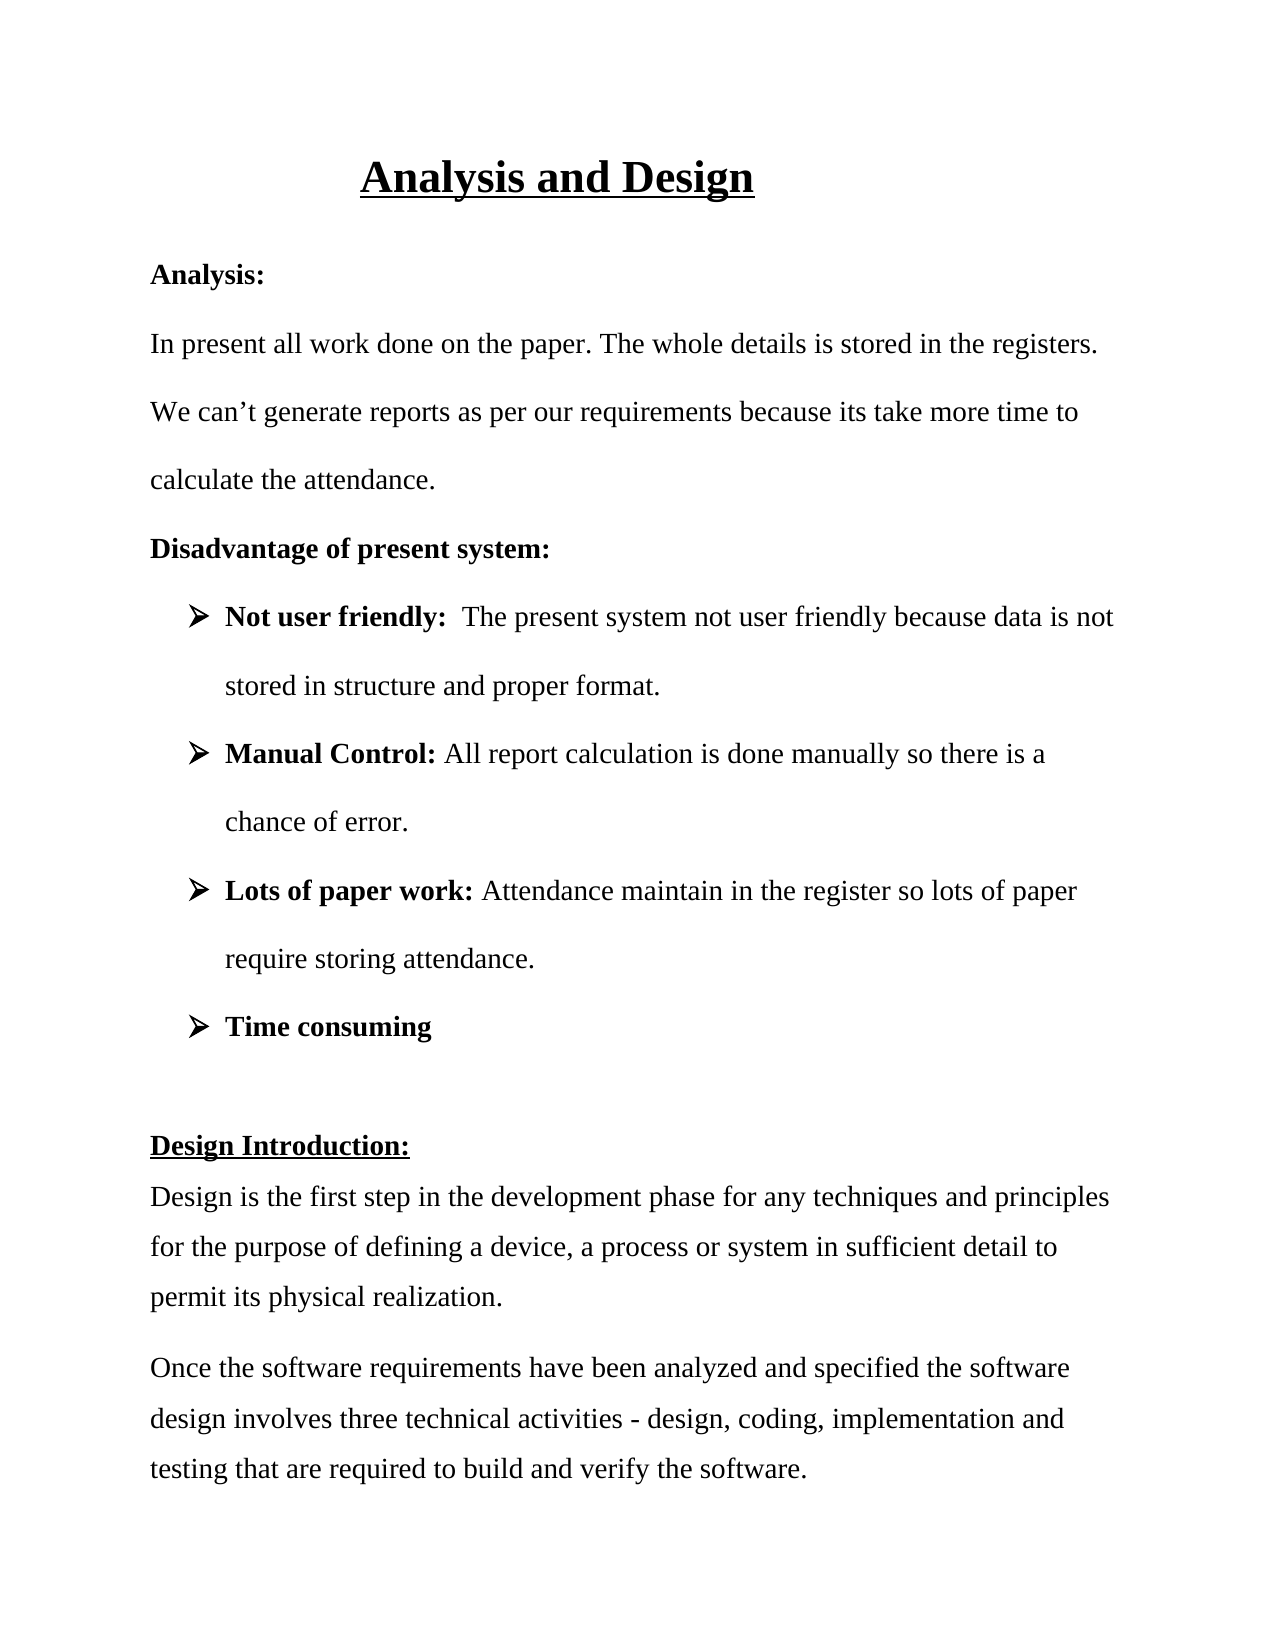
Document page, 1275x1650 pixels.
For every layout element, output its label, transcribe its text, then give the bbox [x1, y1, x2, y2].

list Manual Control: All report calculation is done manually so there is a chance of error. [187, 736, 1125, 838]
text Analysis and Design [150, 150, 754, 203]
list Not user friendly: The present system not user friendly because data is not stored in structure and proper format. [187, 599, 1125, 701]
text Design is the first step in the development phase for any techniques and principles for the purpose of defining a device, a process or system in sufficient detail to permit its physical realization. [150, 1179, 1125, 1313]
text Design Introduction: [150, 1128, 1125, 1162]
text In present all work done on the paper. The whole details is stored in the registers. We can’t generate reports as per our requirements because its take more time to calculate the attendance. [150, 326, 1125, 496]
list Lots of paper work: Attendance maintain in the register so lots of paper require storing attendance. [187, 873, 1125, 975]
text Once the software requirements have been analyzed and specified the software design involves three technical activities - design, coding, implementation and testing that are required to build and verify the software. [150, 1350, 1125, 1484]
text Disadvantage of present system: [150, 531, 1125, 564]
list Time consuming [187, 1009, 1125, 1043]
text Analysis: [150, 257, 754, 291]
